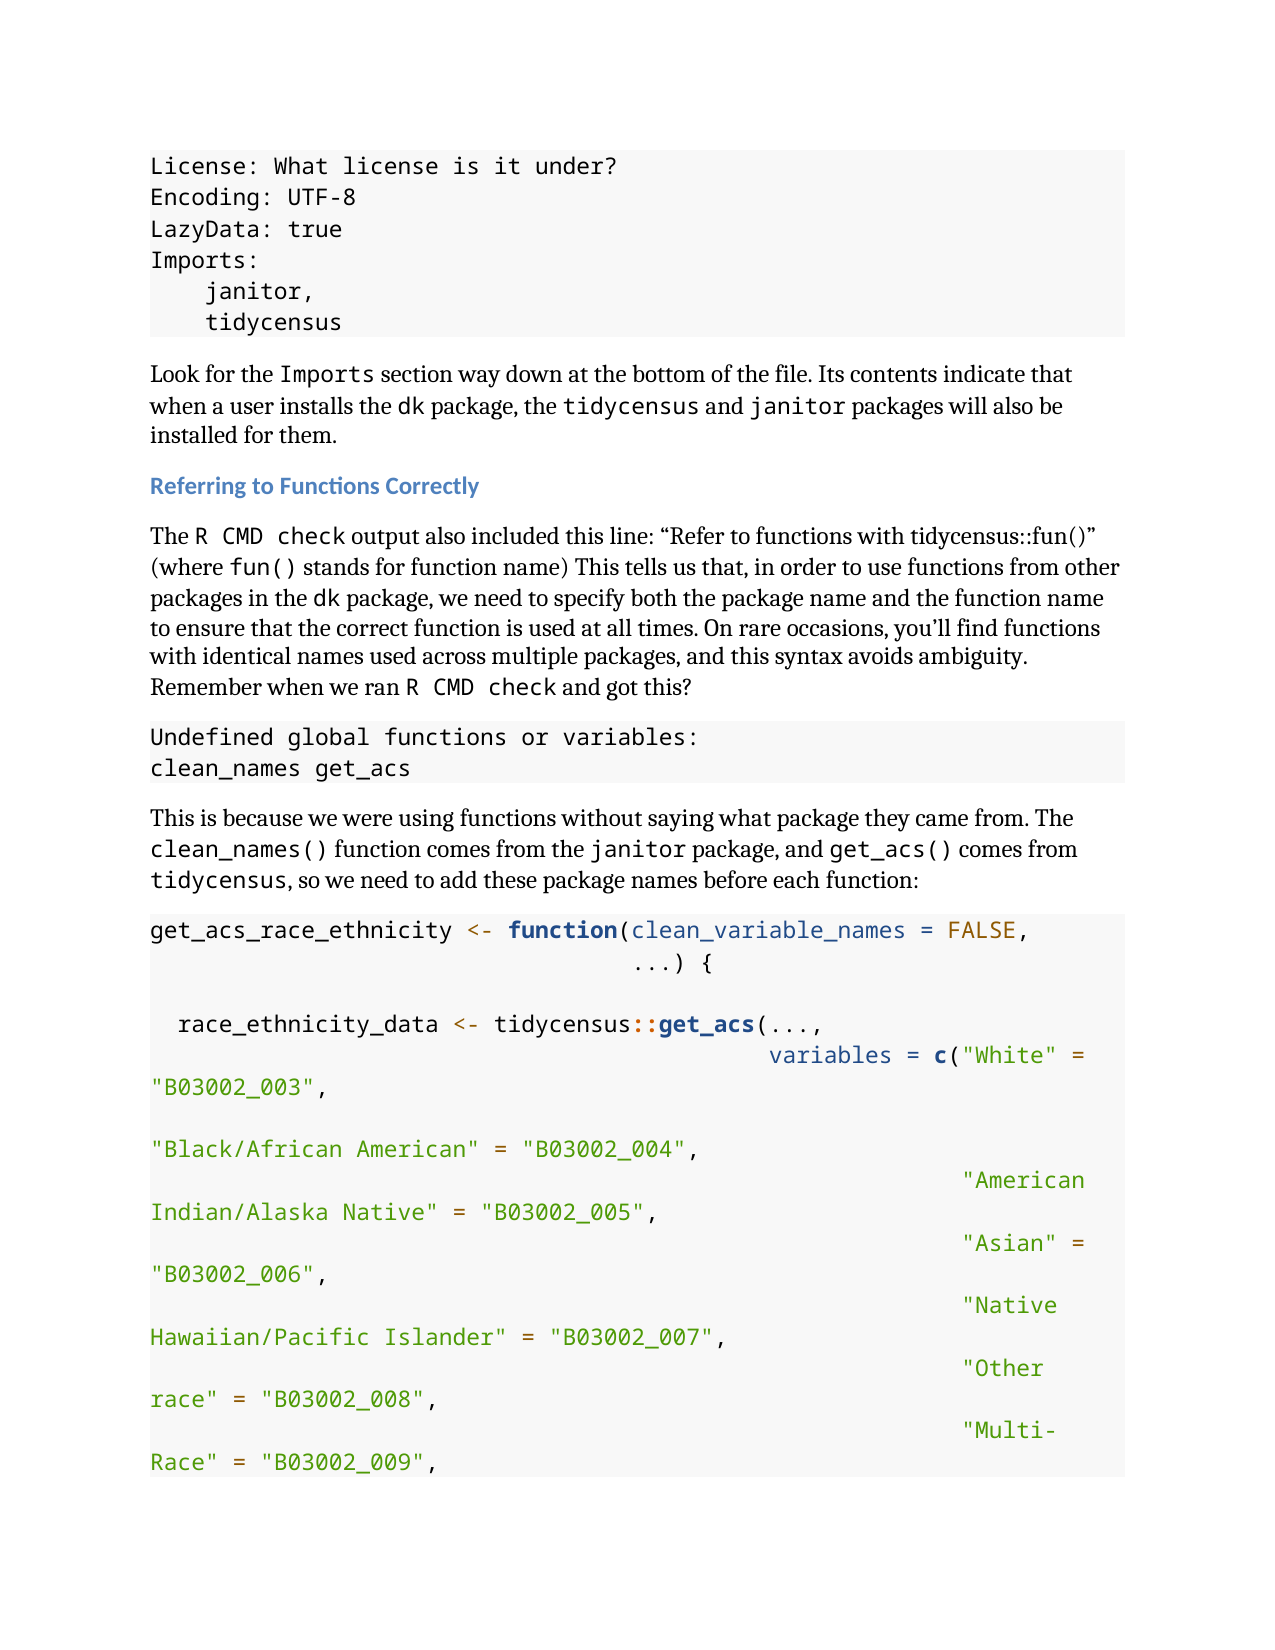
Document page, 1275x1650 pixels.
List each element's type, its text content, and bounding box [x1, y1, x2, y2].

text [150, 150, 1125, 337]
text Look for the Imports section way down at the bottom of the file. Its contents indicate that when a user installs the dk package, the tidycensus and janitor packages will also be installed for them. [150, 358, 1125, 449]
text Undefined global functions or variables: clean_names get_acs [150, 721, 1125, 783]
text This is because we were using functions without saying what package they came from. The clean_names() function comes from the janitor package, and get_acs() comes from tidycensus, so we need to add these package names before each function: [150, 804, 1125, 896]
text The R CMD check output also included this line: “Refer to functions with tidycensus::fun()” (where fun() stands for function name) This tells us that, in order to use functions from other packages in the dk package, we need to specify both the package name and the function name to ensure that the correct function is used at all times. On rare occasions, you’ll find functions with identical names used across multiple packages, and this syntax avoids ambiguity. Remember when we ran R CMD check and got this? [150, 520, 1125, 702]
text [150, 914, 1125, 1477]
subtitle Referring to Functions Correctly [150, 470, 1125, 501]
